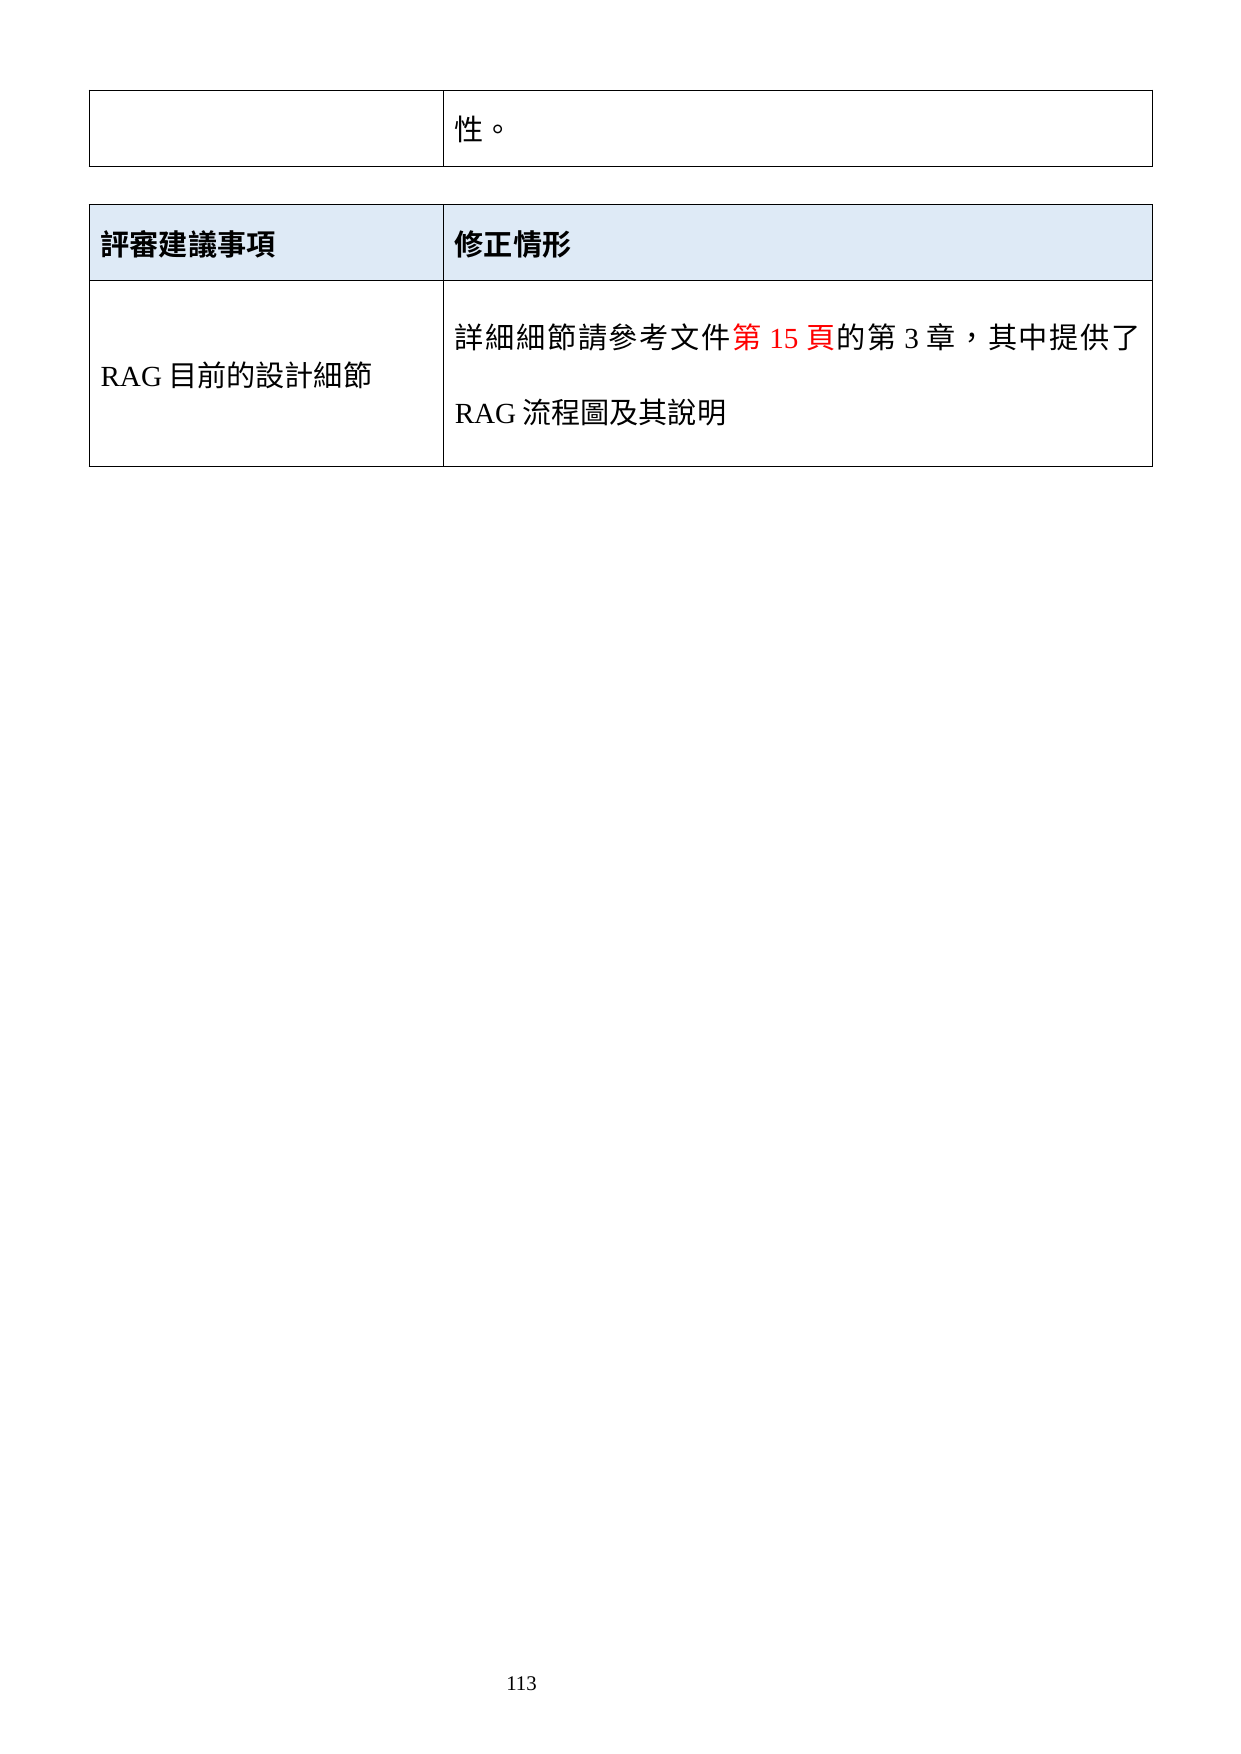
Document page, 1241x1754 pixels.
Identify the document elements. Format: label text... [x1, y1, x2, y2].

table_cell RAG目前的設計細節 [90, 281, 443, 466]
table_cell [444, 91, 1152, 166]
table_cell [90, 91, 443, 166]
table_cell 詳細細節請參考文件第15頁的第3章，其中提供了RAG流程圖及其說明 [444, 281, 1152, 466]
table_header 評審建議事項 [90, 205, 443, 280]
table_header 修正情形 [444, 205, 1152, 280]
